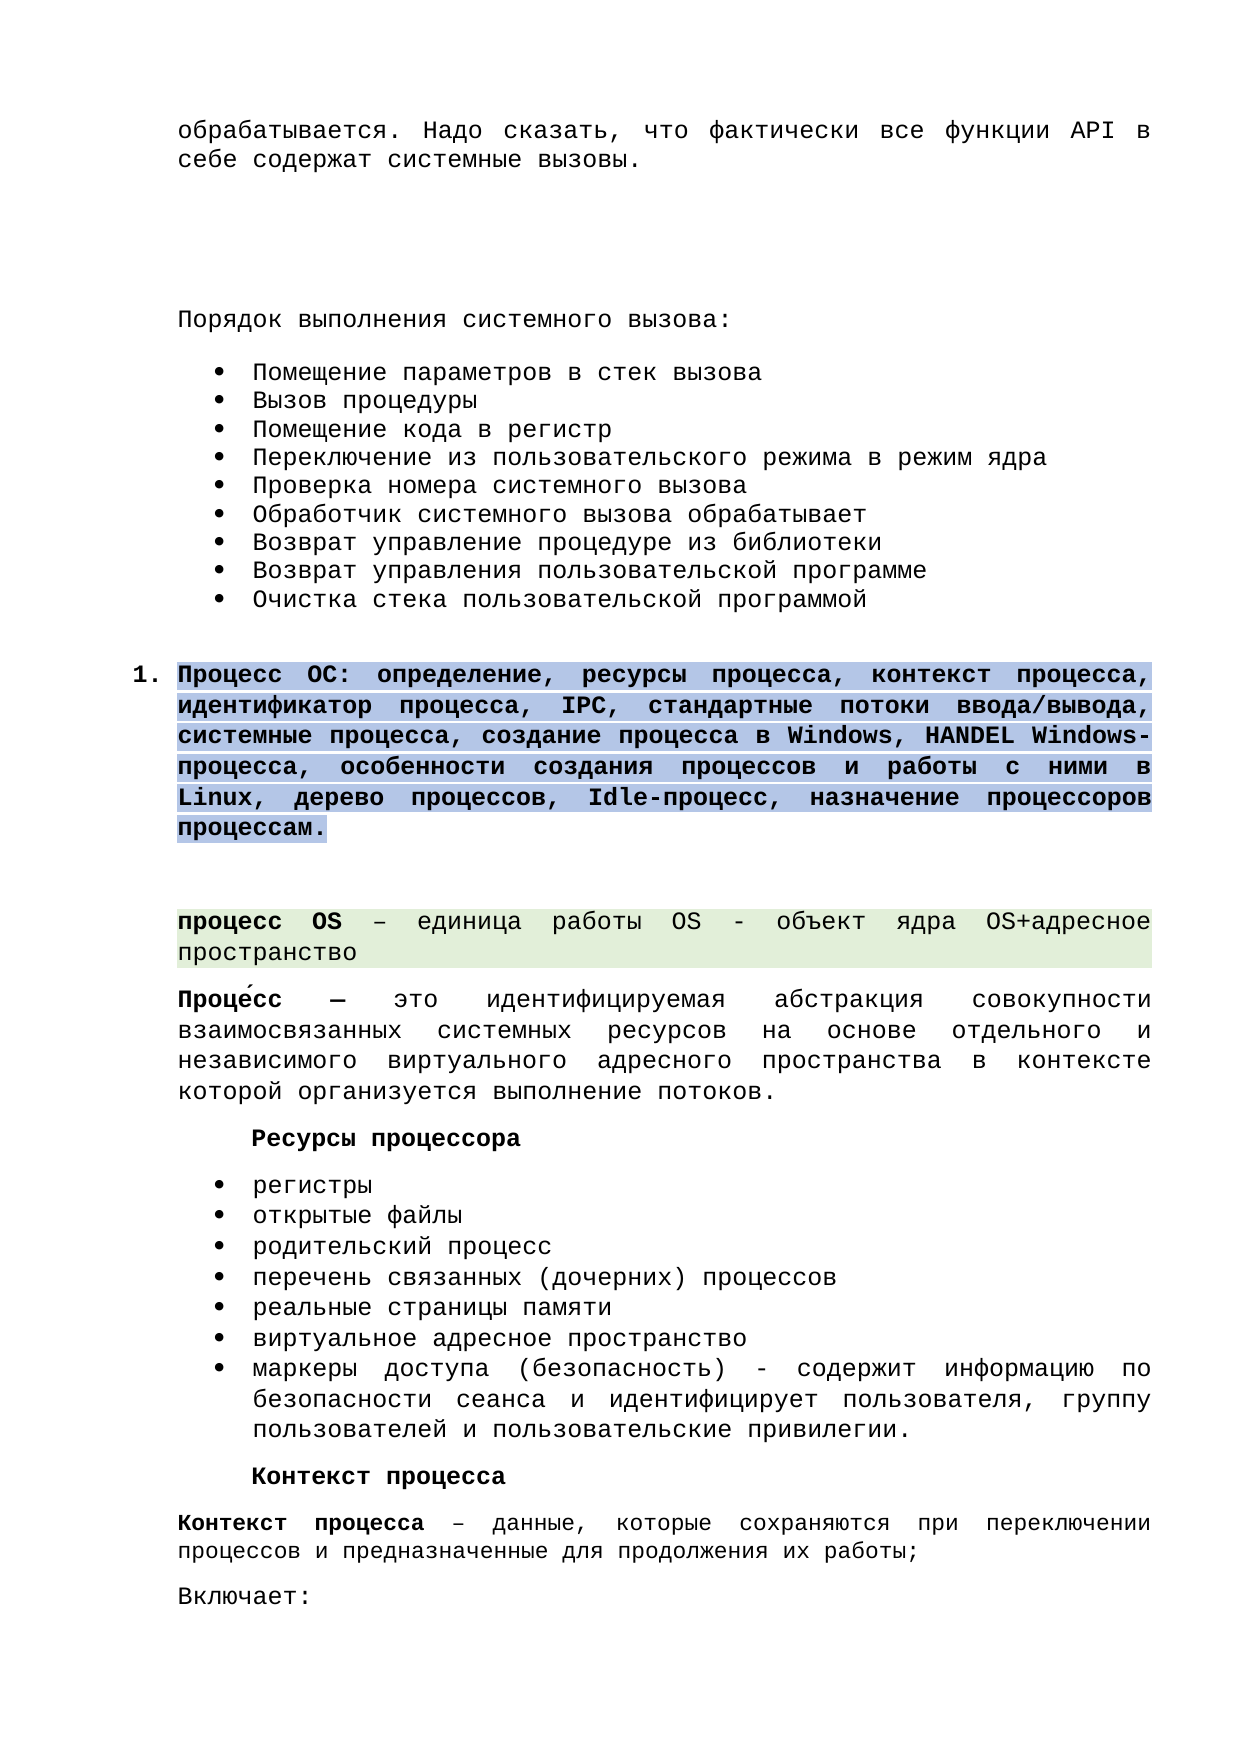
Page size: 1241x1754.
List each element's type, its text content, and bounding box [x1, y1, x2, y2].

text Включает: [177, 1584, 1152, 1612]
text Ресурсы процессора [177, 1125, 1152, 1154]
list Помещение параметров в стек вызова [215, 360, 1152, 388]
text процесс OS – единица работы OS - объект ядра OS+адресное пространство [177, 909, 1152, 968]
list Процесс ОС: определение, ресурсы процесса, контекст процесса, идентификатор процесса, IPC, стандартные потоки ввода/вывода, системные процесса, создание процесса в Windows, HANDEL Windows-процесса, особенности создания процессов и работы с ними в Linux, дерево процессов, Idle-процесс, назначение процессоров процессам. [177, 812, 1152, 843]
list Переключение из пользовательского режима в режим ядра [215, 445, 1152, 473]
list перечень связанных (дочерних) процессов [215, 1264, 1152, 1292]
list родительский процесс [215, 1234, 1152, 1262]
list Возврат управления пользовательской программе [215, 558, 1152, 586]
list Обработчик системного вызова обрабатывает [215, 501, 1152, 530]
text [177, 118, 1152, 175]
list Помещение кода в регистр [215, 416, 1152, 445]
list реальные страницы памяти [215, 1295, 1152, 1323]
list маркеры доступа (безопасность) - содержит информацию по безопасности сеанса и идентифицирует пользователя, группу пользователей и пользовательские привилегии. [215, 1356, 1152, 1445]
text Контекст процесса – данные, которые сохраняются при переключении процессов и предназначенные для продолжения их работы; [177, 1511, 1152, 1565]
text Порядок выполнения системного вызова: [177, 306, 1152, 335]
list Очистка стека пользовательской программой [215, 586, 1152, 615]
list регистры [215, 1173, 1152, 1201]
list Возврат управление процедуре из библиотеки [215, 530, 1152, 558]
text Контекст процесса [251, 1464, 1152, 1492]
list Проверка номера системного вызова [215, 473, 1152, 501]
list Вызов процедуры [215, 388, 1152, 416]
list виртуальное адресное пространство [215, 1325, 1152, 1353]
list открытые файлы [215, 1203, 1152, 1231]
text Проце́сс — это идентифицируемая абстракция совокупности взаимосвязанных системных ресурсов на основе отдельного и независимого виртуального адресного пространства в контексте которой организуется выполнение потоков. [177, 987, 1152, 1107]
